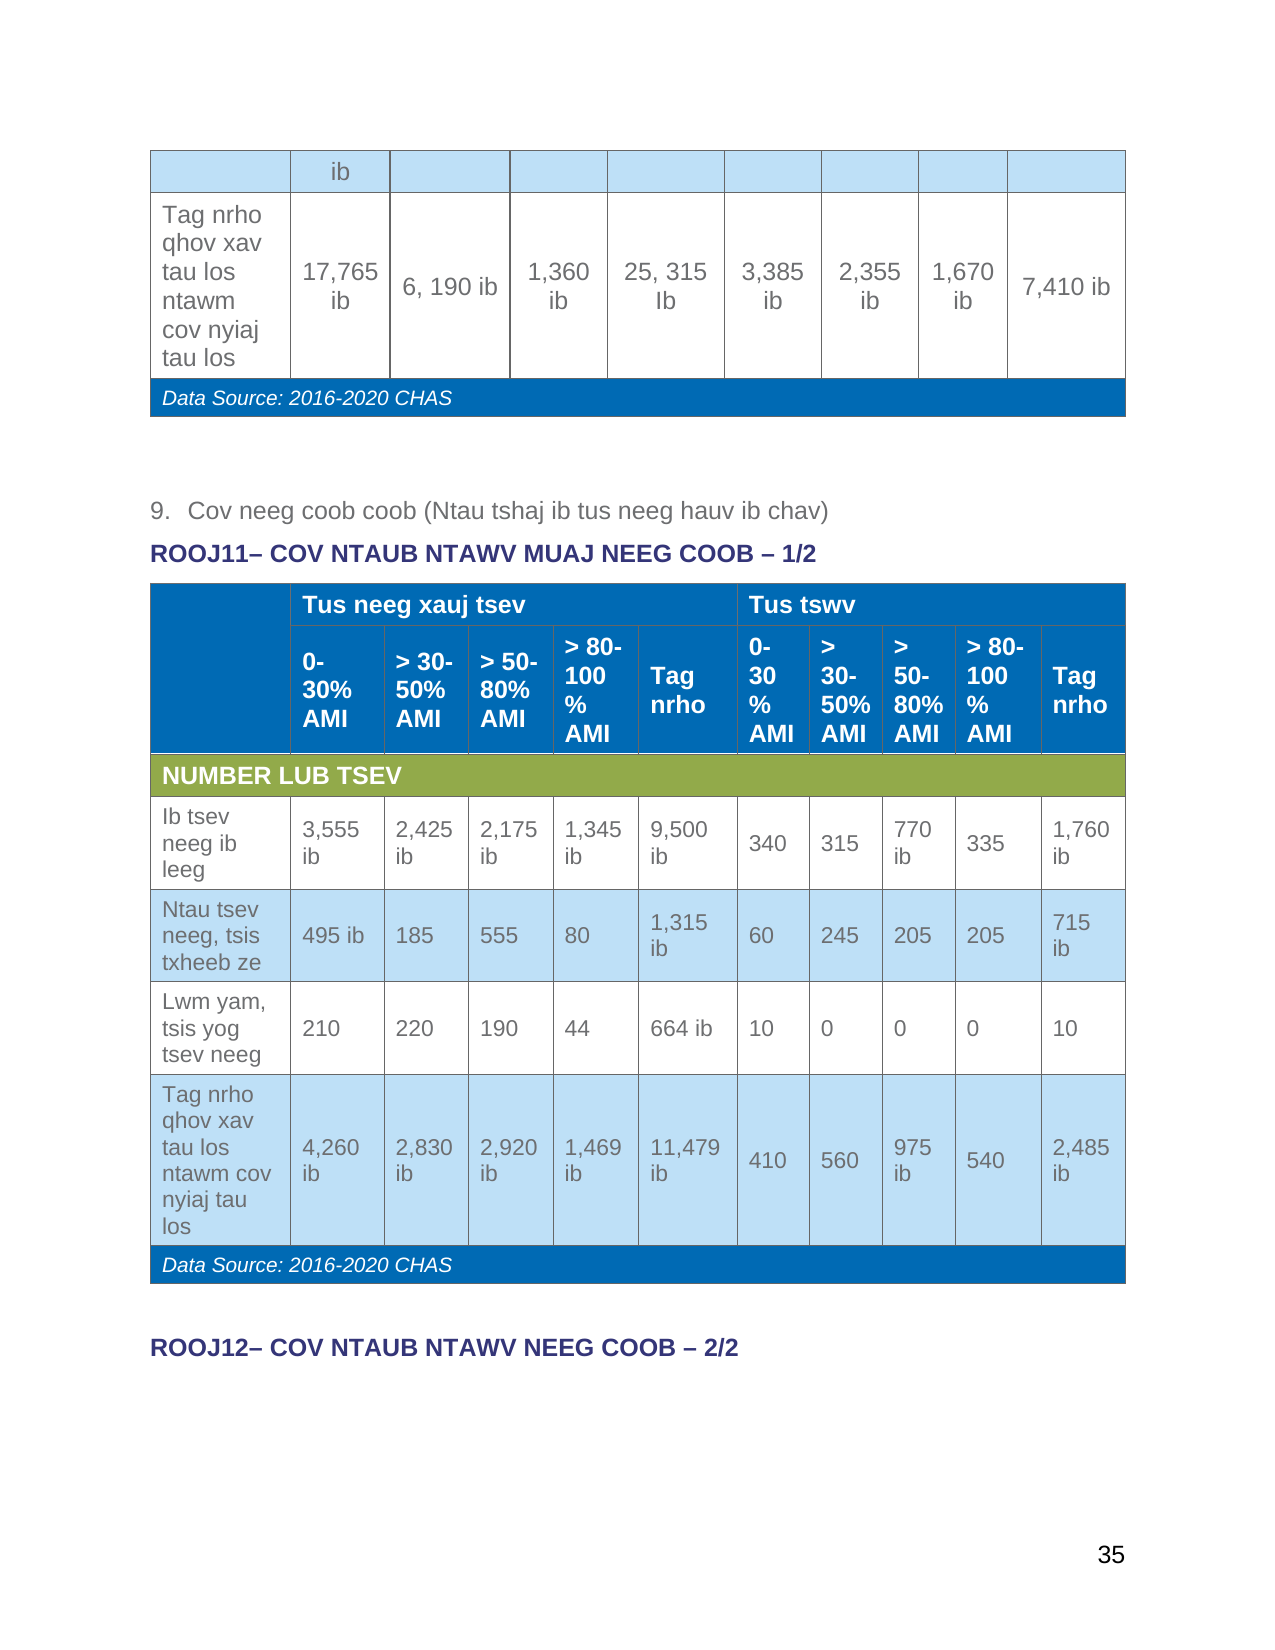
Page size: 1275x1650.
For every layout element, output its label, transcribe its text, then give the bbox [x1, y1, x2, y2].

table_cell 10 [738, 982, 809, 1074]
table_cell 190 [469, 982, 553, 1074]
table_cell Tag nrho [1042, 626, 1125, 753]
list Cov neeg coob coob (Ntau tshaj ib tus neeg hauv ib chav) [150, 496, 1125, 525]
table_cell 210 [291, 982, 384, 1074]
table_cell 1,469 ib [554, 1075, 638, 1245]
table_cell 25, 315 Ib [608, 193, 724, 378]
table_cell 235 [919, 151, 1007, 192]
table_cell 495 ib [291, 890, 384, 981]
table_cell > 50-80% AMI [883, 626, 955, 753]
title Rooj12– Cov ntaub ntawv neeg coob – 2/2 [150, 1333, 1125, 1362]
table_cell > 30-50% AMI [810, 626, 882, 753]
table_cell Lwm yam [151, 151, 290, 192]
table_cell 310 [725, 151, 821, 192]
table_cell 4,905 ib [291, 151, 389, 192]
table_header [151, 584, 290, 753]
table_cell 3,385 ib [725, 193, 821, 378]
table_cell 6, 190 ib [391, 193, 509, 378]
title Rooj11– Cov ntaub ntawv muaj neeg coob – 1/2 [150, 539, 1125, 568]
table_cell > 80-100% AMI [956, 626, 1041, 753]
table_cell 340 [738, 797, 809, 888]
table_cell 205 [956, 890, 1041, 981]
table_cell 1,315 ib [639, 890, 737, 981]
table_cell 875 ib [1008, 151, 1125, 192]
table_cell 4,260 ib [291, 1075, 384, 1245]
table_cell 305 [511, 151, 607, 192]
table_cell NUMBER LUB TSEV [151, 755, 1125, 796]
table_cell 1,360 ib [511, 193, 607, 378]
table_cell Ntau tsev neeg, tsis txheeb ze [151, 890, 290, 981]
table_cell 0-30% AMI [738, 626, 809, 753]
table_cell 80 [554, 890, 638, 981]
table_cell 2,355 ib [822, 193, 918, 378]
table_cell 715 ib [1042, 890, 1125, 981]
table_cell 220 [385, 982, 468, 1074]
table_cell Tag nrho [639, 626, 737, 753]
table_cell 540 [956, 1075, 1041, 1245]
table_cell 2,425 ib [385, 797, 468, 888]
table_cell > 80-100% AMI [554, 626, 638, 753]
table_cell 205 [883, 890, 955, 981]
table_cell 1,345 ib [554, 797, 638, 888]
table_cell 245 [810, 890, 882, 981]
table_cell 330 [822, 151, 918, 192]
table_cell 2,920 ib [469, 1075, 553, 1245]
table_cell 1,740 ib [391, 151, 509, 192]
table_cell 2,175 ib [469, 797, 553, 888]
table_cell > 50-80% AMI [469, 626, 553, 753]
table_header Tus neeg xauj tsev [291, 584, 737, 625]
table_cell 60 [738, 890, 809, 981]
table_cell 3,555 ib [291, 797, 384, 888]
table_cell 2,830 ib [385, 1075, 468, 1245]
table_cell 44 [554, 982, 638, 1074]
table_cell 410 [738, 1075, 809, 1245]
table_cell Data Source: 2016-2020 CHAS [151, 1246, 1125, 1283]
table_cell 1,760 ib [1042, 797, 1125, 888]
table_cell 10 [1042, 982, 1125, 1074]
table_cell Ib tsev neeg ib leeg [151, 797, 290, 888]
table_cell 0 [956, 982, 1041, 1074]
table_cell 185 [385, 890, 468, 981]
table_cell Tag nrho qhov xav tau los ntawm cov nyiaj tau los [151, 193, 290, 378]
table_cell 770 ib [883, 797, 955, 888]
table_cell 1,670 ib [919, 193, 1007, 378]
table_cell 315 [810, 797, 882, 888]
table_cell 560 [810, 1075, 882, 1245]
table_cell > 30-50% AMI [385, 626, 468, 753]
table_cell 7,410 ib [1008, 193, 1125, 378]
table_cell 0-30% AMI [291, 626, 384, 753]
table_cell 555 [469, 890, 553, 981]
table_cell Tag nrho qhov xav tau los ntawm cov nyiaj tau los [151, 1075, 290, 1245]
table_cell 11,479 ib [639, 1075, 737, 1245]
table_cell 0 [883, 982, 955, 1074]
table_cell 6,950 ib [608, 151, 724, 192]
table_cell 0 [810, 982, 882, 1074]
table_cell Lwm yam, tsis yog tsev neeg [151, 982, 290, 1074]
table_cell Data Source: 2016-2020 CHAS [151, 379, 1125, 416]
table_cell 335 [956, 797, 1041, 888]
table_cell 17,765 ib [291, 193, 389, 378]
table_cell 2,485 ib [1042, 1075, 1125, 1245]
table_header Tus tswv [738, 584, 1125, 625]
table_cell 9,500 ib [639, 797, 737, 888]
table_cell 664 ib [639, 982, 737, 1074]
table_cell 975 ib [883, 1075, 955, 1245]
